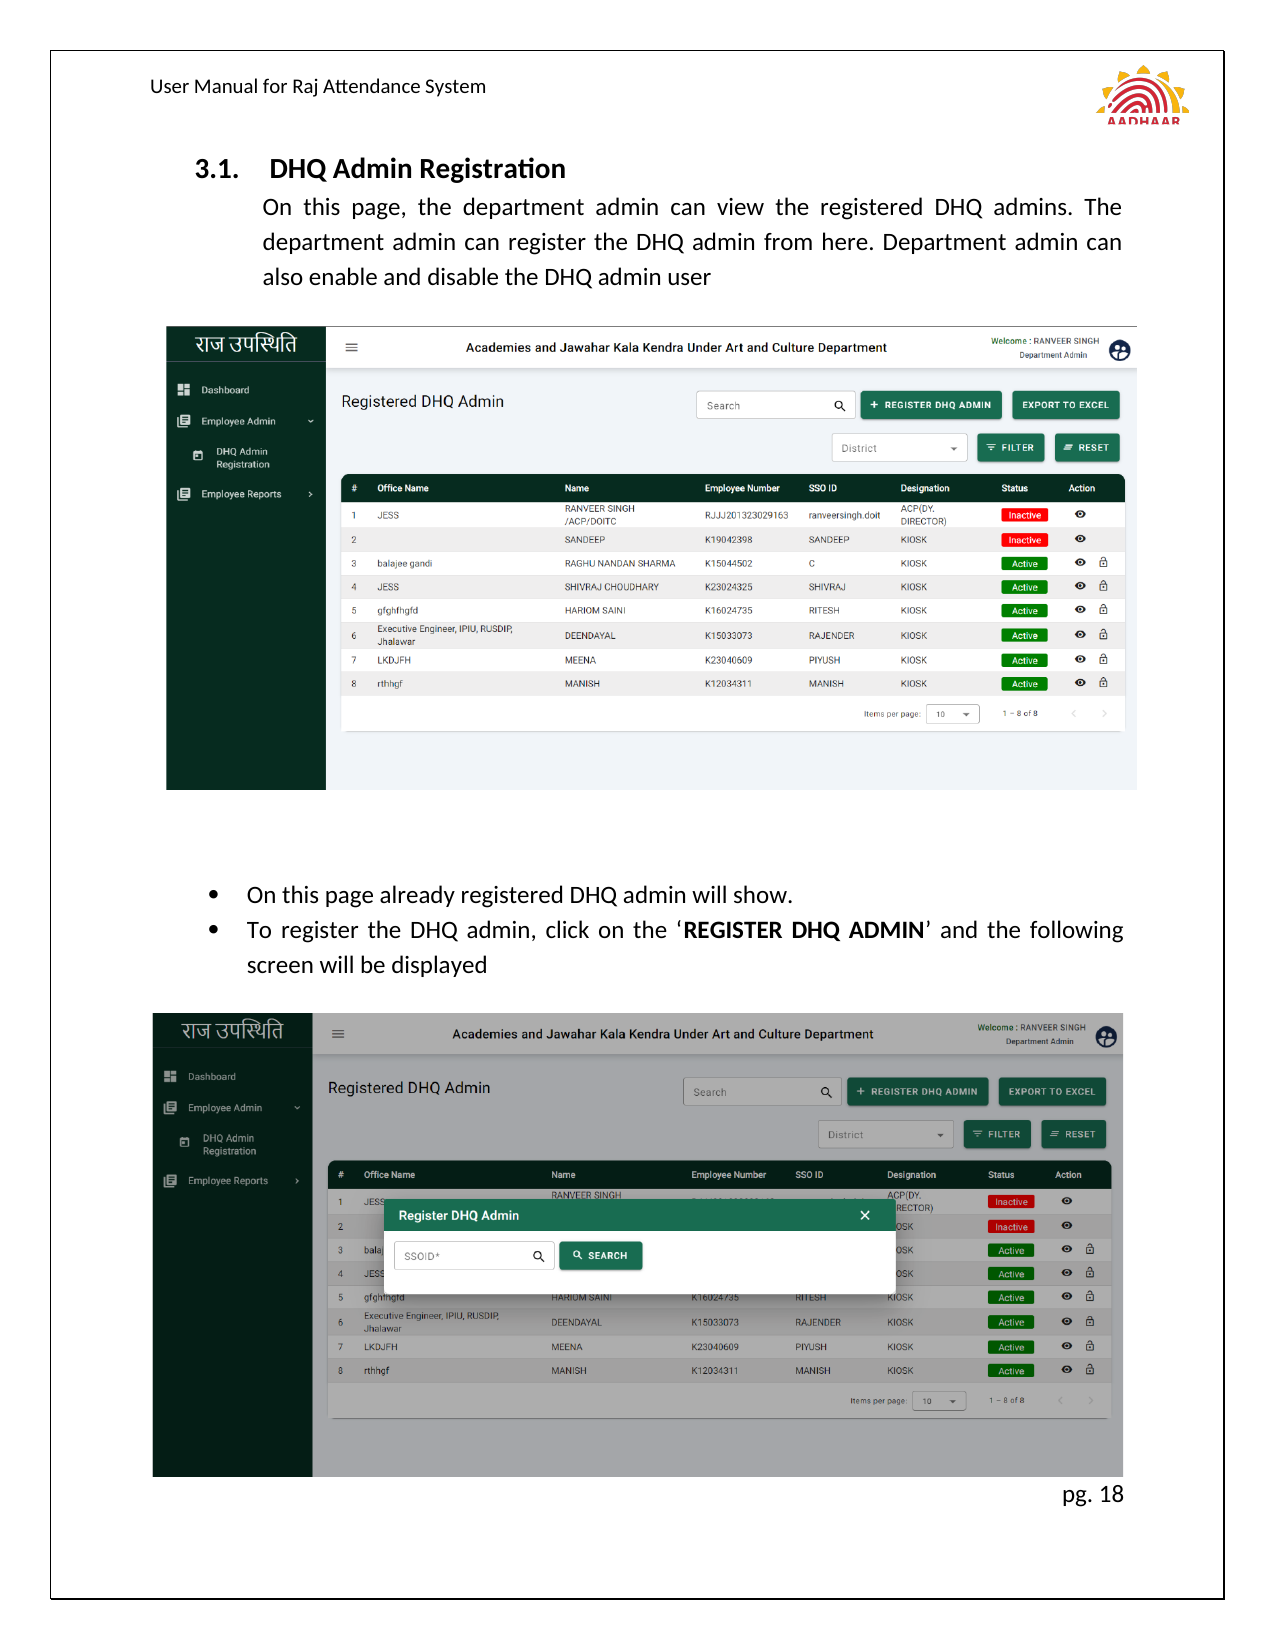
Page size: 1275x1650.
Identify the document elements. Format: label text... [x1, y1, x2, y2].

picture [1095, 65, 1189, 125]
list On this page already registered DHQ admin will show. [209, 879, 1124, 910]
picture [165, 326, 1137, 789]
list To register the DHQ admin, click on the ‘REGISTER DHQ ADMIN’ and the following screen will be displayed [209, 914, 1124, 980]
text On this page, the department admin can view the registered DHQ admins. The department admin can register the DHQ admin from here. Department admin can also enable and disable the DHQ admin user [262, 191, 1124, 291]
picture [151, 1013, 1123, 1476]
subtitle DHQ Admin Registration [194, 150, 1124, 186]
